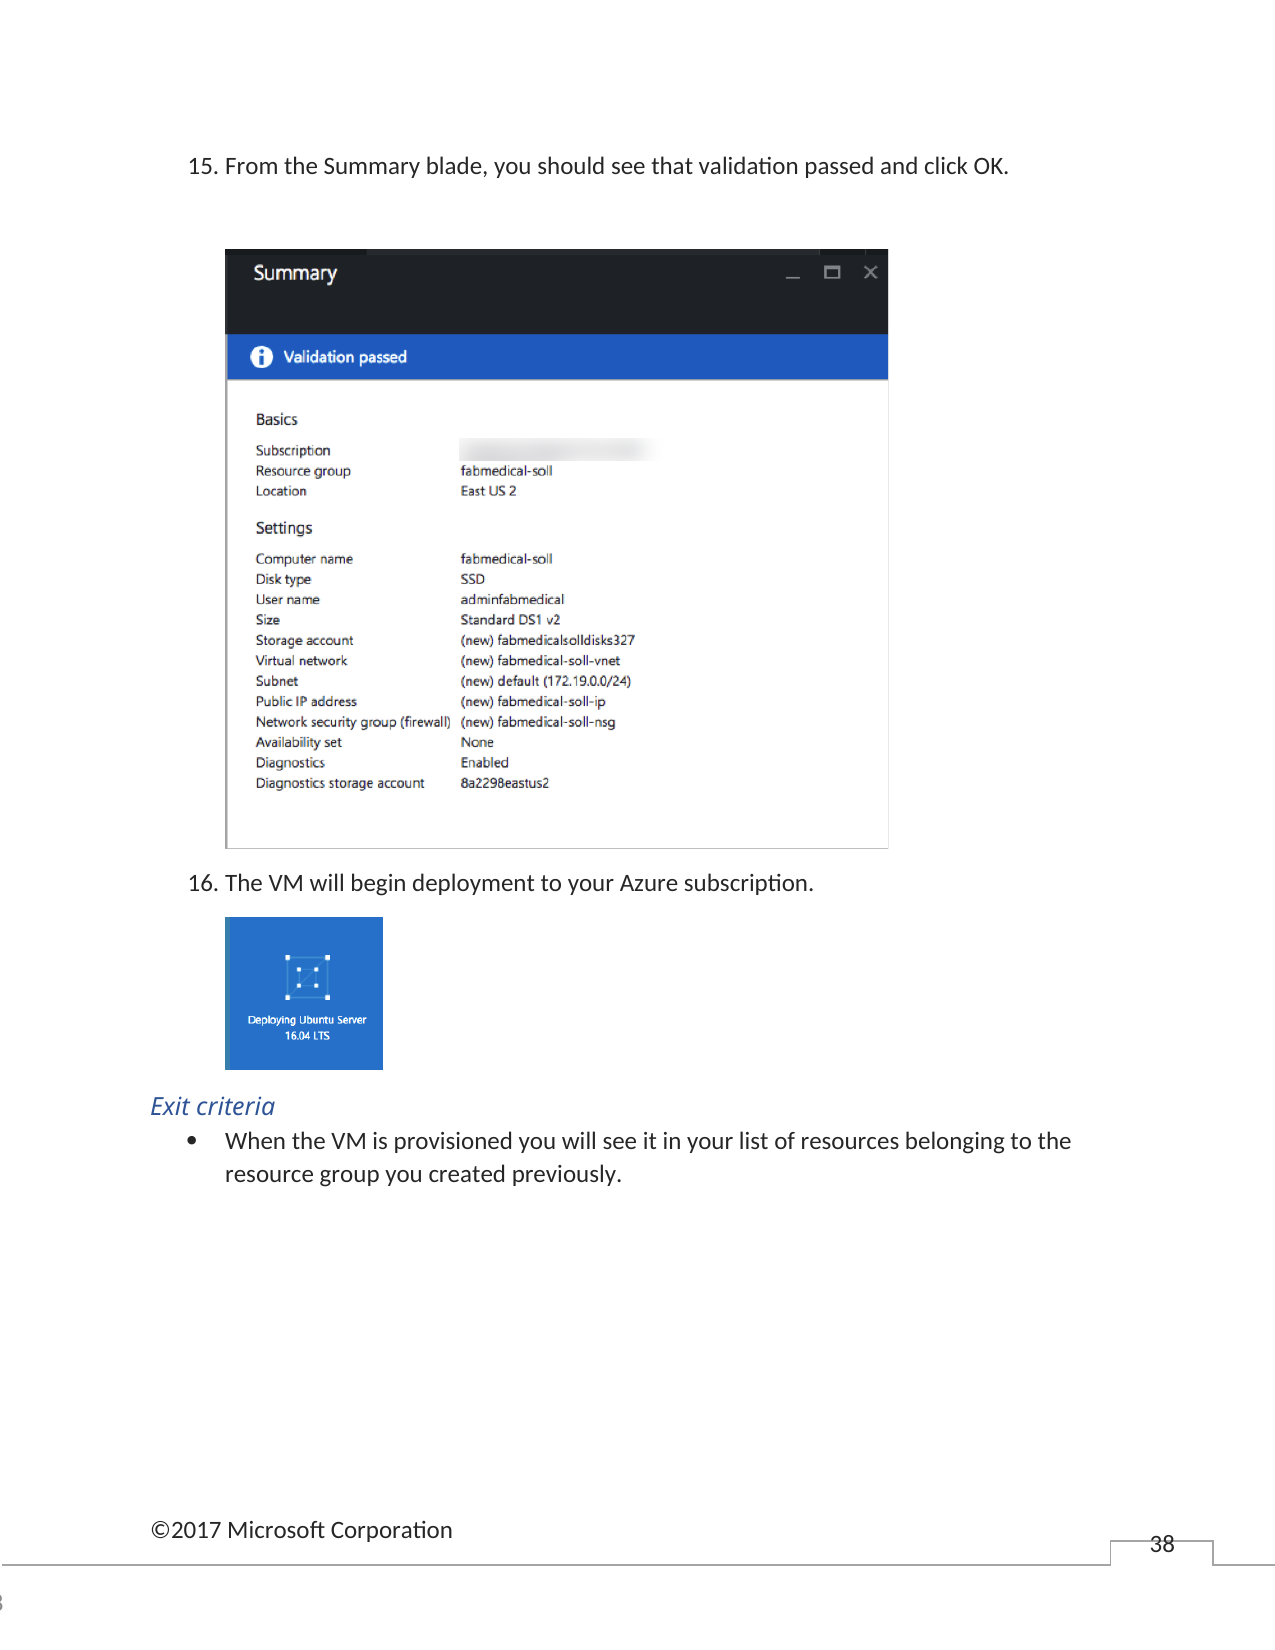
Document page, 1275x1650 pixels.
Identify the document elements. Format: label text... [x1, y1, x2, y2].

list From the Summary blade, you should see that validation passed and click OK. [187, 150, 1125, 181]
list The VM will begin deployment to your Azure subscription. [187, 867, 1125, 898]
list When the VM is provisioned you will see it in your list of resources belonging to the resource group you created previously. [187, 1125, 1125, 1189]
picture [225, 917, 383, 1070]
subtitle Exit criteria [150, 1088, 1125, 1122]
picture [225, 249, 889, 849]
